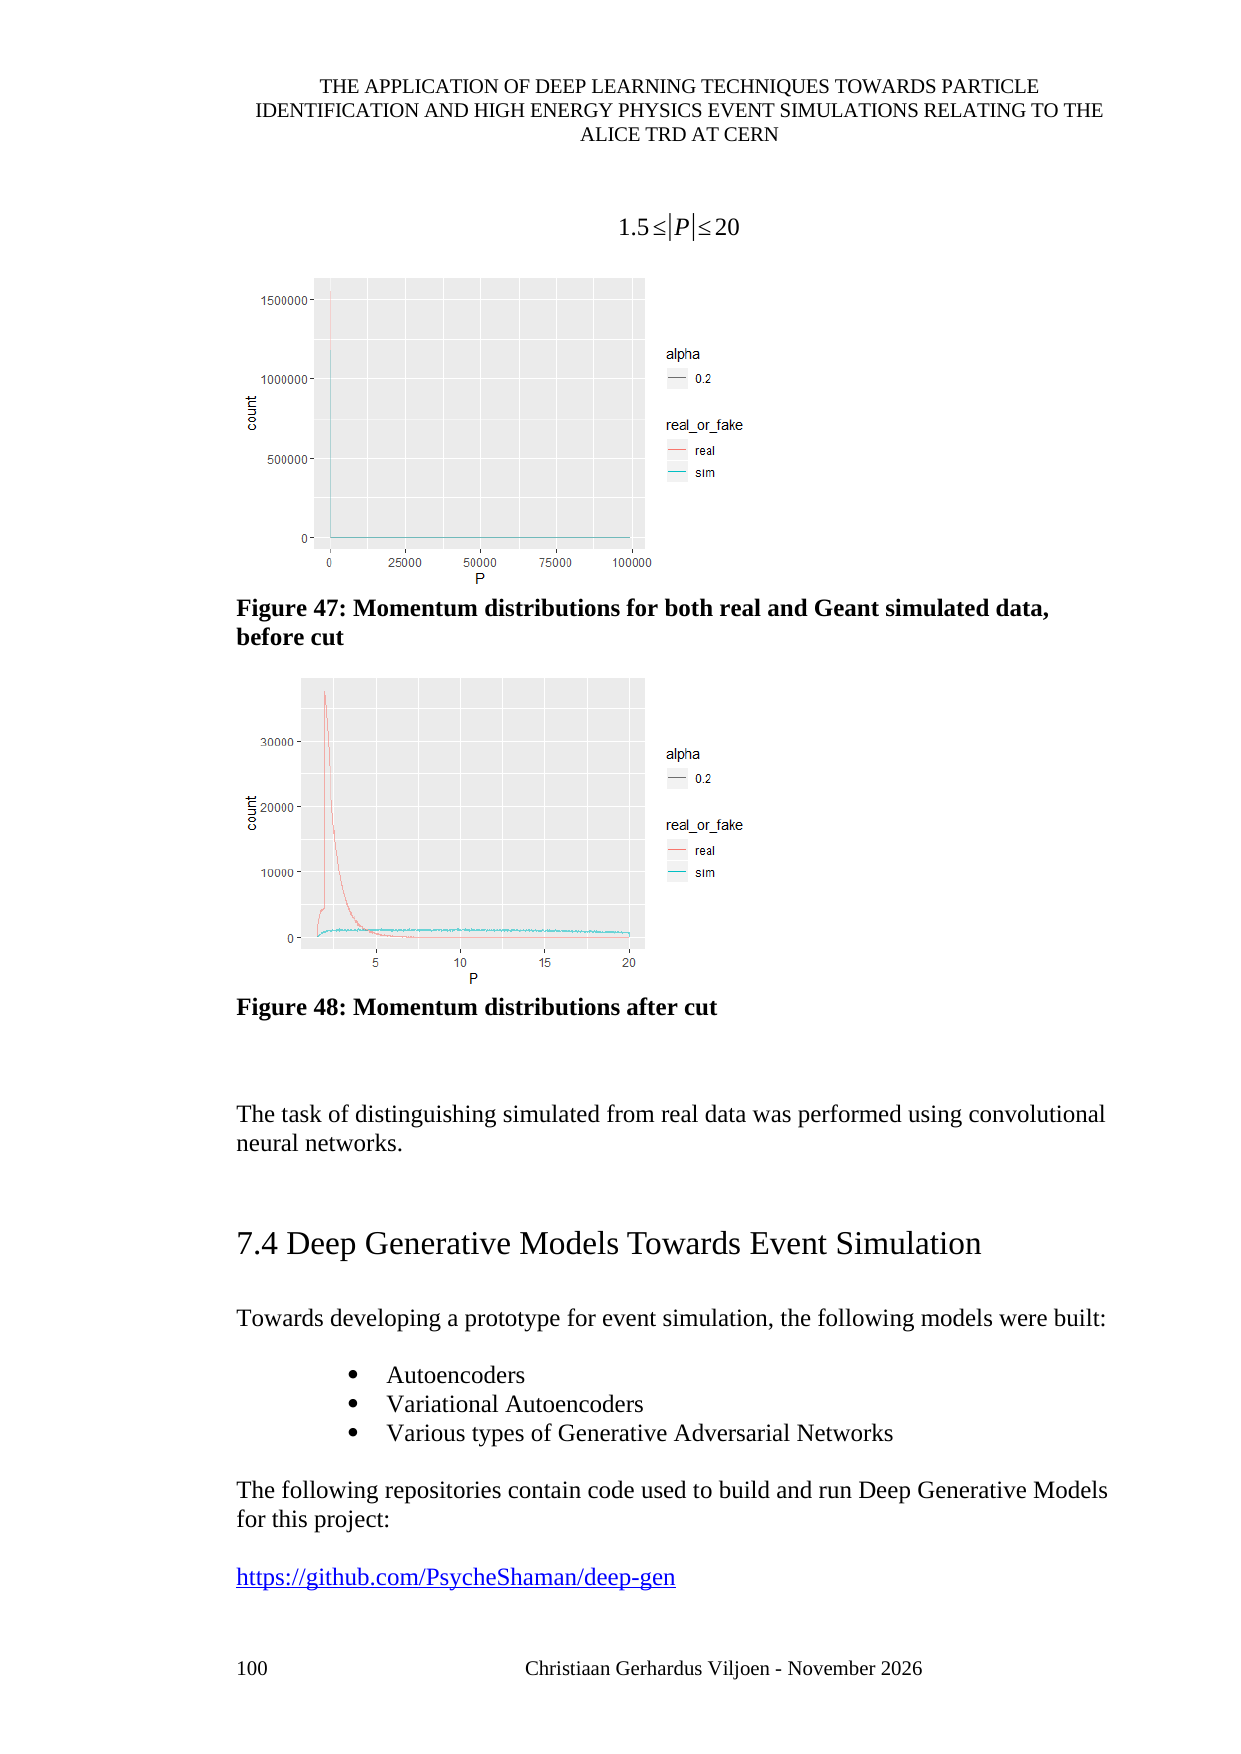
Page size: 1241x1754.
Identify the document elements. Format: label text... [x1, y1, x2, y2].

list Variational Autoencoders [349, 1389, 1122, 1418]
picture [236, 271, 757, 593]
text The following repositories contain code used to build and run Deep Generative Models for this project: [236, 1475, 1122, 1533]
text https://github.com/PsycheShaman/deep-gen [236, 1562, 1122, 1590]
text Figure 48: Momentum distributions after cut [236, 992, 1122, 1021]
text Towards developing a prototype for event simulation, the following models were built: [236, 1303, 1122, 1332]
list Autoencoders [349, 1360, 1122, 1389]
subtitle Deep Generative Models Towards Event Simulation [236, 1223, 1122, 1262]
text Figure 47: Momentum distributions for both real and Geant simulated data, before cut [236, 593, 1122, 650]
text The task of distinguishing simulated from real data was performed using convolutional neural networks. [236, 1099, 1122, 1157]
list Various types of Generative Adversarial Networks [349, 1418, 1122, 1447]
picture [236, 671, 757, 993]
